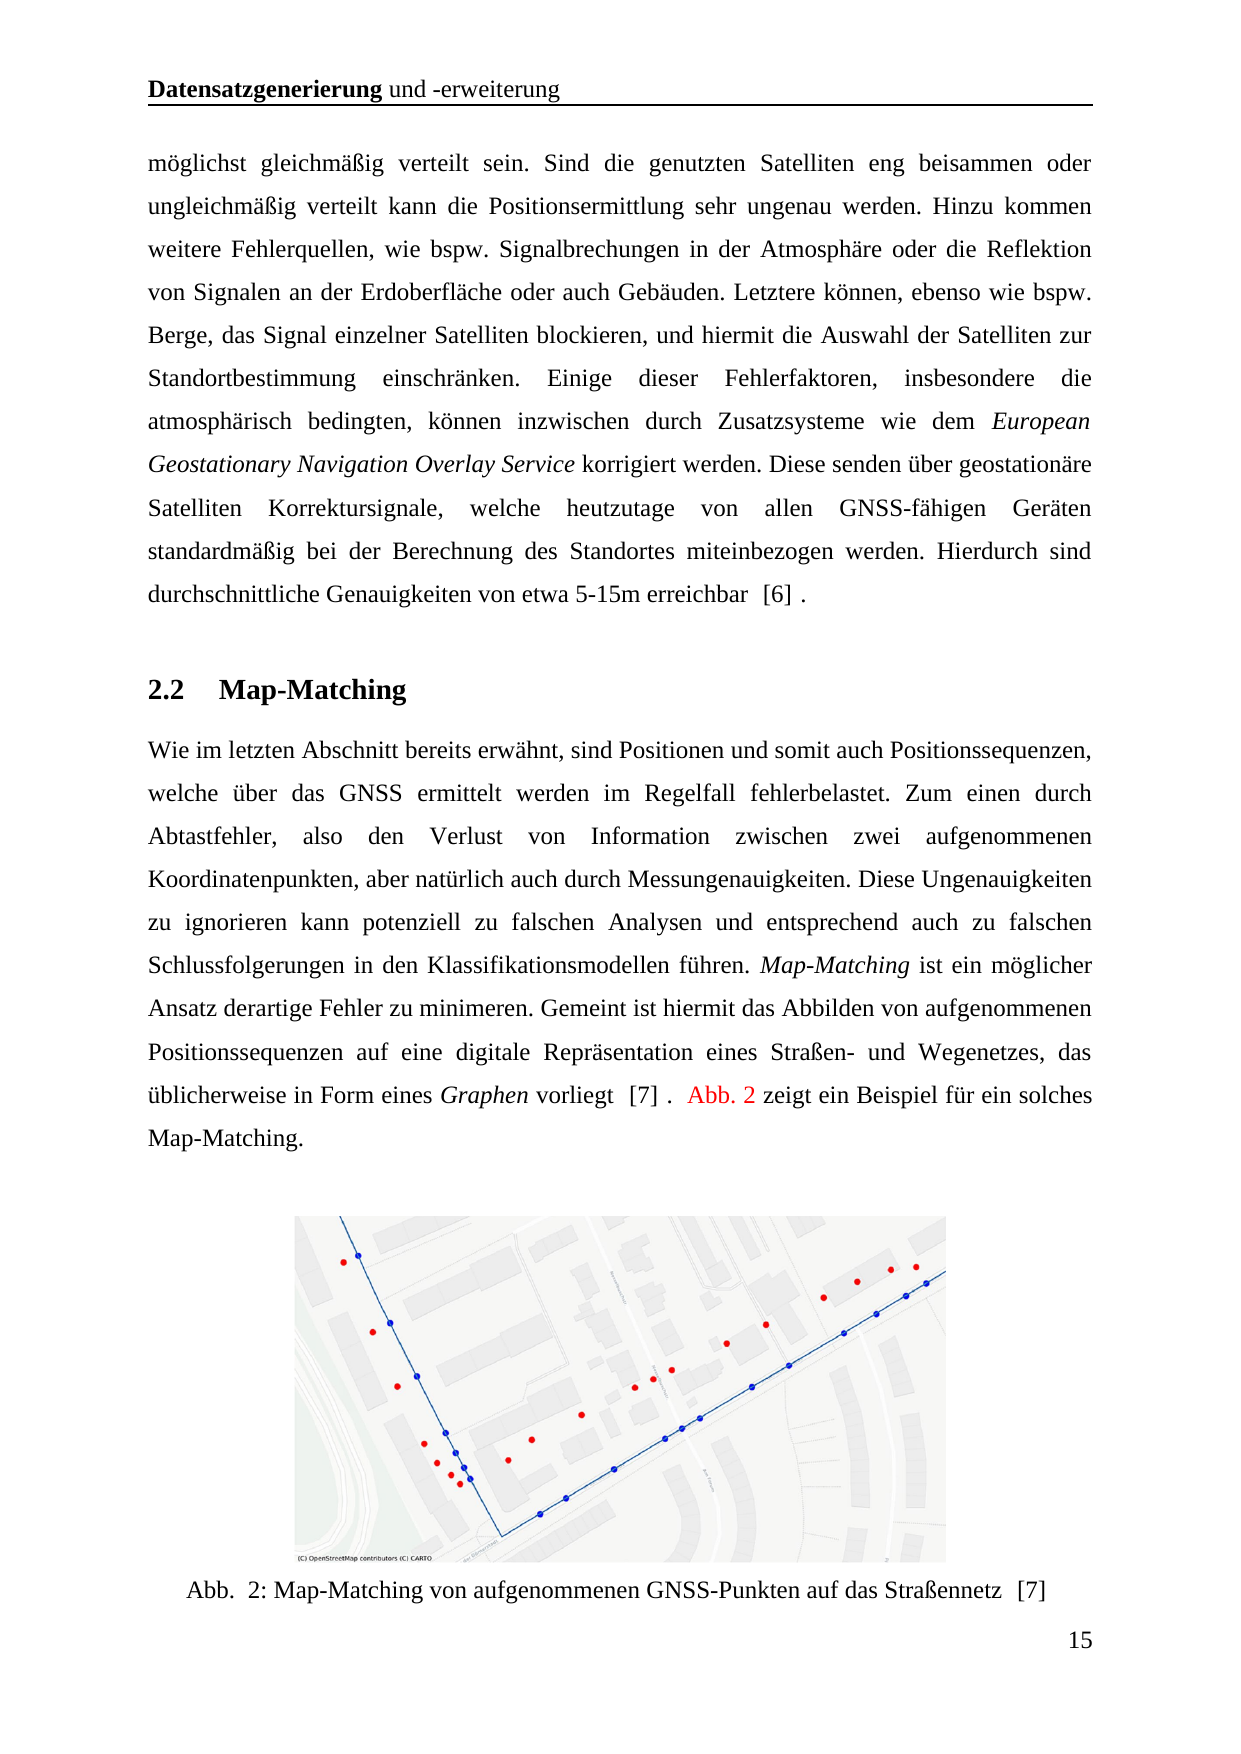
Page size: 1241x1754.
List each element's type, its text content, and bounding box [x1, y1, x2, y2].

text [148, 148, 1093, 608]
subtitle Map-Matching [148, 672, 1093, 706]
text Abb. : Map-Matching von aufgenommenen GNSS-Punkten auf das Straßennetz [148, 1575, 1093, 1604]
text Wie im letzten Abschnitt bereits erwähnt, sind Positionen und somit auch Positionssequenzen, welche über das GNSS ermittelt werden im Regelfall fehlerbelastet. Zum einen durch Abtastfehler, also den Verlust von Information zwischen zwei aufgenommenen Koordinatenpunkten, aber natürlich auch durch Messungenauigkeiten. Diese Ungenauigkeiten zu ignorieren kann potenziell zu falschen Analysen und entsprechend auch zu falschen Schlussfolgerungen in den Klassifikationsmodellen führen. Map-Matching ist ein möglicher Ansatz derartige Fehler zu minimeren. Gemeint ist hiermit das Abbilden von aufgenommenen Positionssequenzen auf eine digitale Repräsentation eines Straßen- und Wegenetzes, das üblicherweise in Form eines Graphen vorliegt . Abb. 2 zeigt ein Beispiel für ein solches Map-Matching. [148, 735, 1093, 1152]
picture [294, 1216, 946, 1563]
